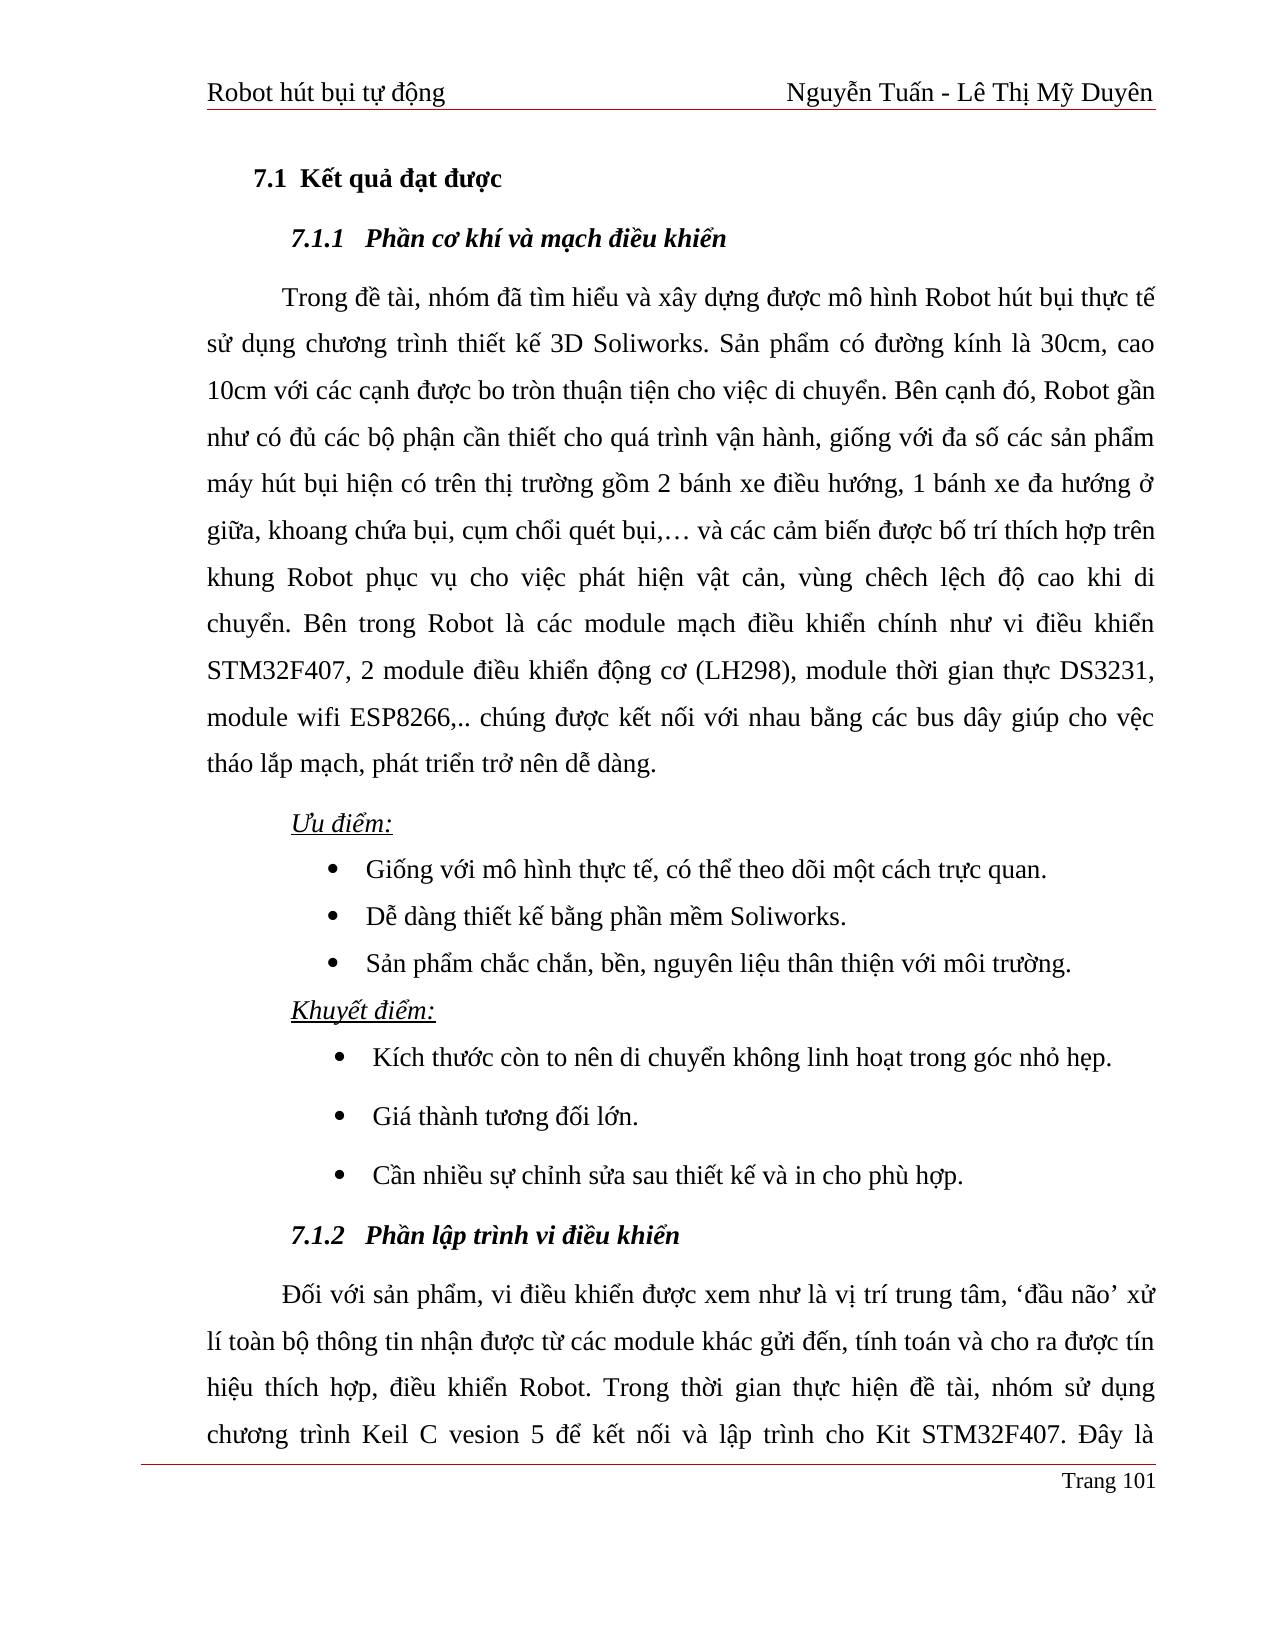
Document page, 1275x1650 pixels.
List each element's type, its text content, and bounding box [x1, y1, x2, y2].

list Kích thước còn to nên di chuyển không linh hoạt trong góc nhỏ hẹp. [335, 1041, 1156, 1072]
list Sản phẩm chắc chắn, bền, nguyên liệu thân thiện với môi trường. [328, 947, 1156, 978]
text Trong đề tài, nhóm đã tìm hiểu và xây dựng được mô hình Robot hút bụi thực tế sử dụng chương trình thiết kế 3D Soliworks. Sản phẩm có đường kính là 30cm, cao 10cm với các cạnh được bo tròn thuận tiện cho việc di chuyển. Bên cạnh đó, Robot gần như có đủ các bộ phận cần thiết cho quá trình vận hành, giống với đa số các sản phẩm máy hút bụi hiện có trên thị trường gồm 2 bánh xe điều hướng, 1 bánh xe đa hướng ở giữa, khoang chứa bụi, cụm chổi quét bụi,… và các cảm biến được bố trí thích hợp trên khung Robot phục vụ cho việc phát hiện vật cản, vùng chêch lệch độ cao khi di chuyển. Bên trong Robot là các module mạch điều khiển chính như vi điều khiển STM32F407, 2 module điều khiển động cơ (LH298), module thời gian thực DS3231, module wifi ESP8266,.. chúng được kết nối với nhau bằng các bus dây giúp cho vệc tháo lắp mạch, phát triển trở nên dễ dàng. [207, 281, 1156, 779]
list Giống với mô hình thực tế, có thể theo dõi một cách trực quan. [328, 853, 1156, 884]
list Cần nhiều sự chỉnh sửa sau thiết kế và in cho phù hợp. [335, 1159, 1156, 1191]
text Ưu điểm: [216, 807, 1156, 838]
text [207, 1278, 1156, 1449]
subtitle 7.1.2 Phần lập trình vi điều khiển [291, 1219, 1132, 1250]
list Giá thành tương đối lớn. [335, 1100, 1156, 1131]
text Khuyết điểm: [291, 994, 1156, 1025]
subtitle 7.1.1 Phần cơ khí và mạch điều khiển [291, 222, 1132, 253]
subtitle Kết quả đạt được [253, 162, 1156, 194]
list Dễ dàng thiết kế bằng phần mềm Soliworks. [328, 900, 1156, 931]
